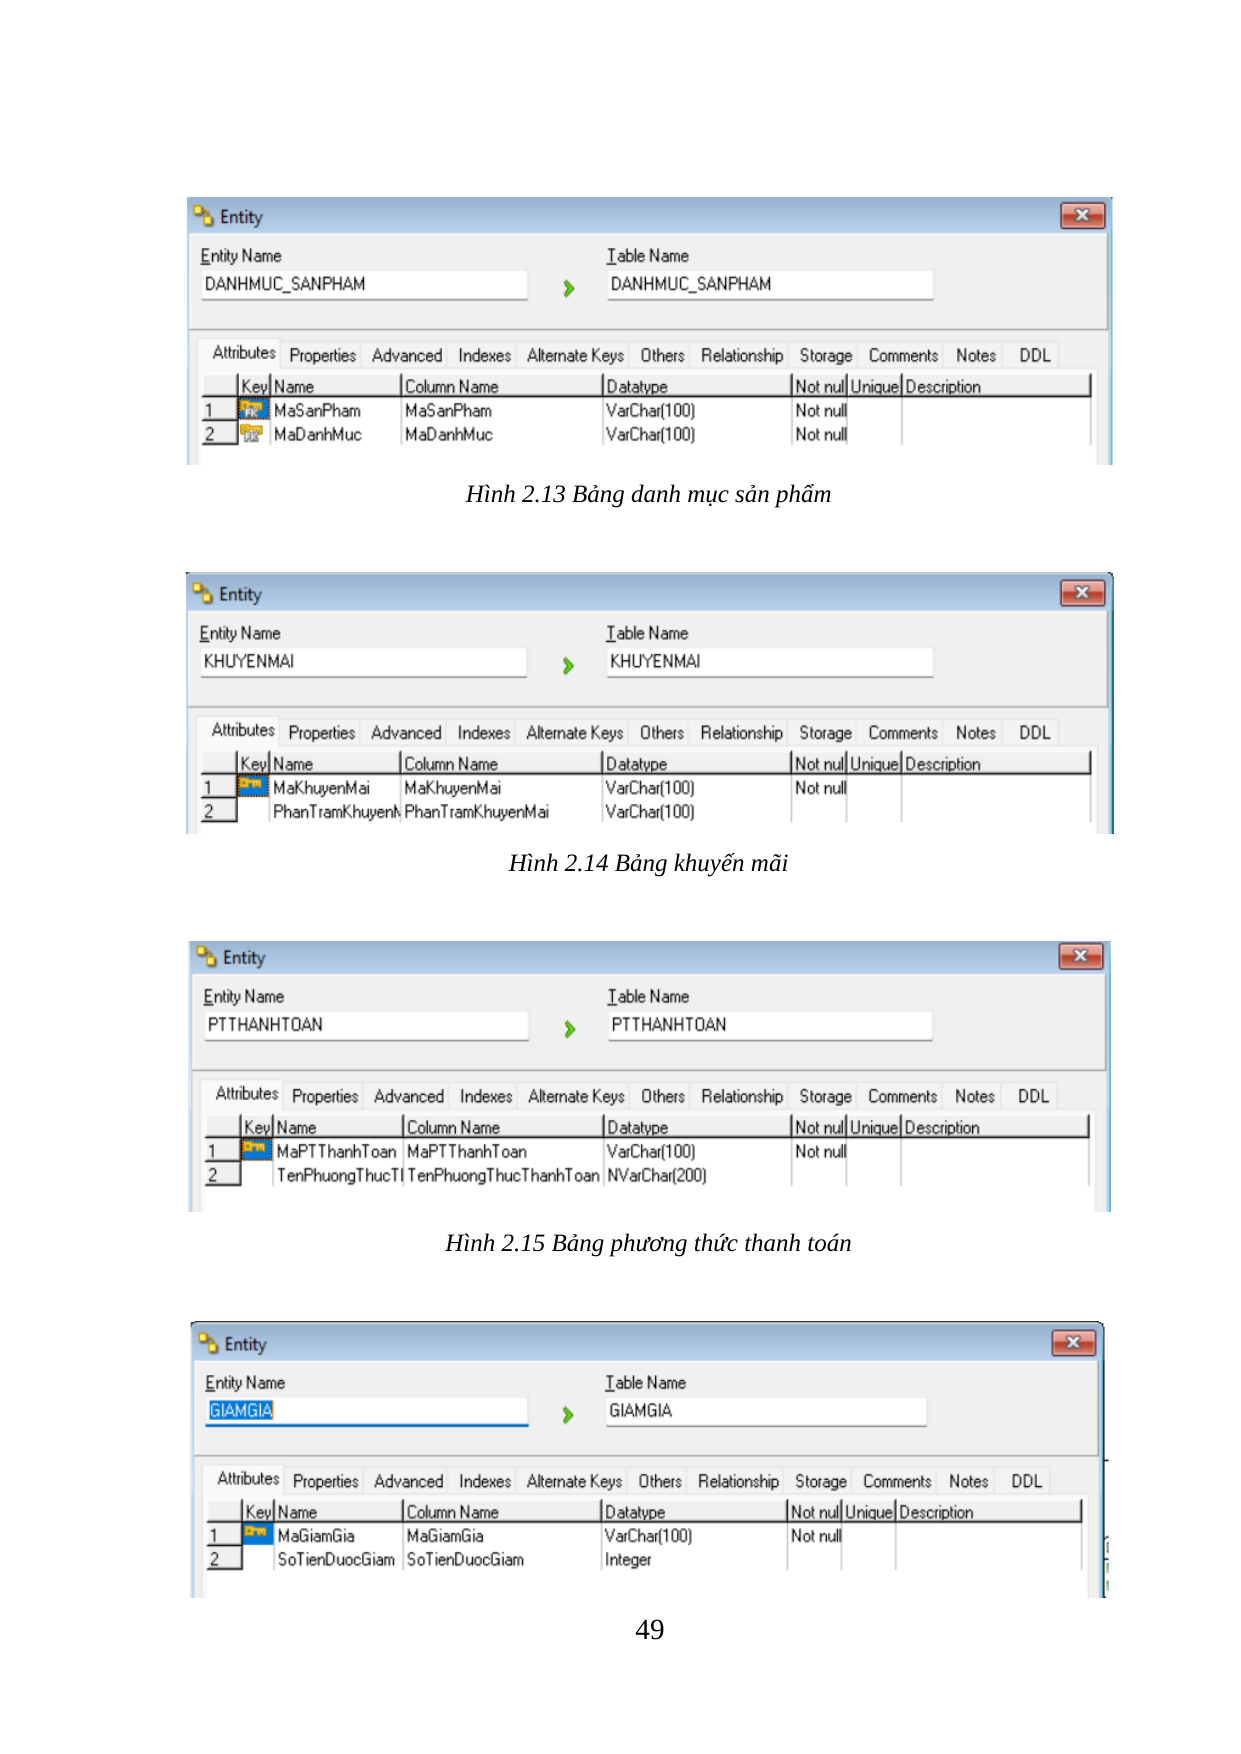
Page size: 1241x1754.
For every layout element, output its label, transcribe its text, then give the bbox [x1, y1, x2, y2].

picture [186, 197, 1113, 465]
picture [185, 572, 1114, 834]
picture [188, 941, 1111, 1212]
picture [190, 1321, 1109, 1598]
text Hình 2.15 Bảng phương thức thanh toán [177, 1228, 1122, 1257]
